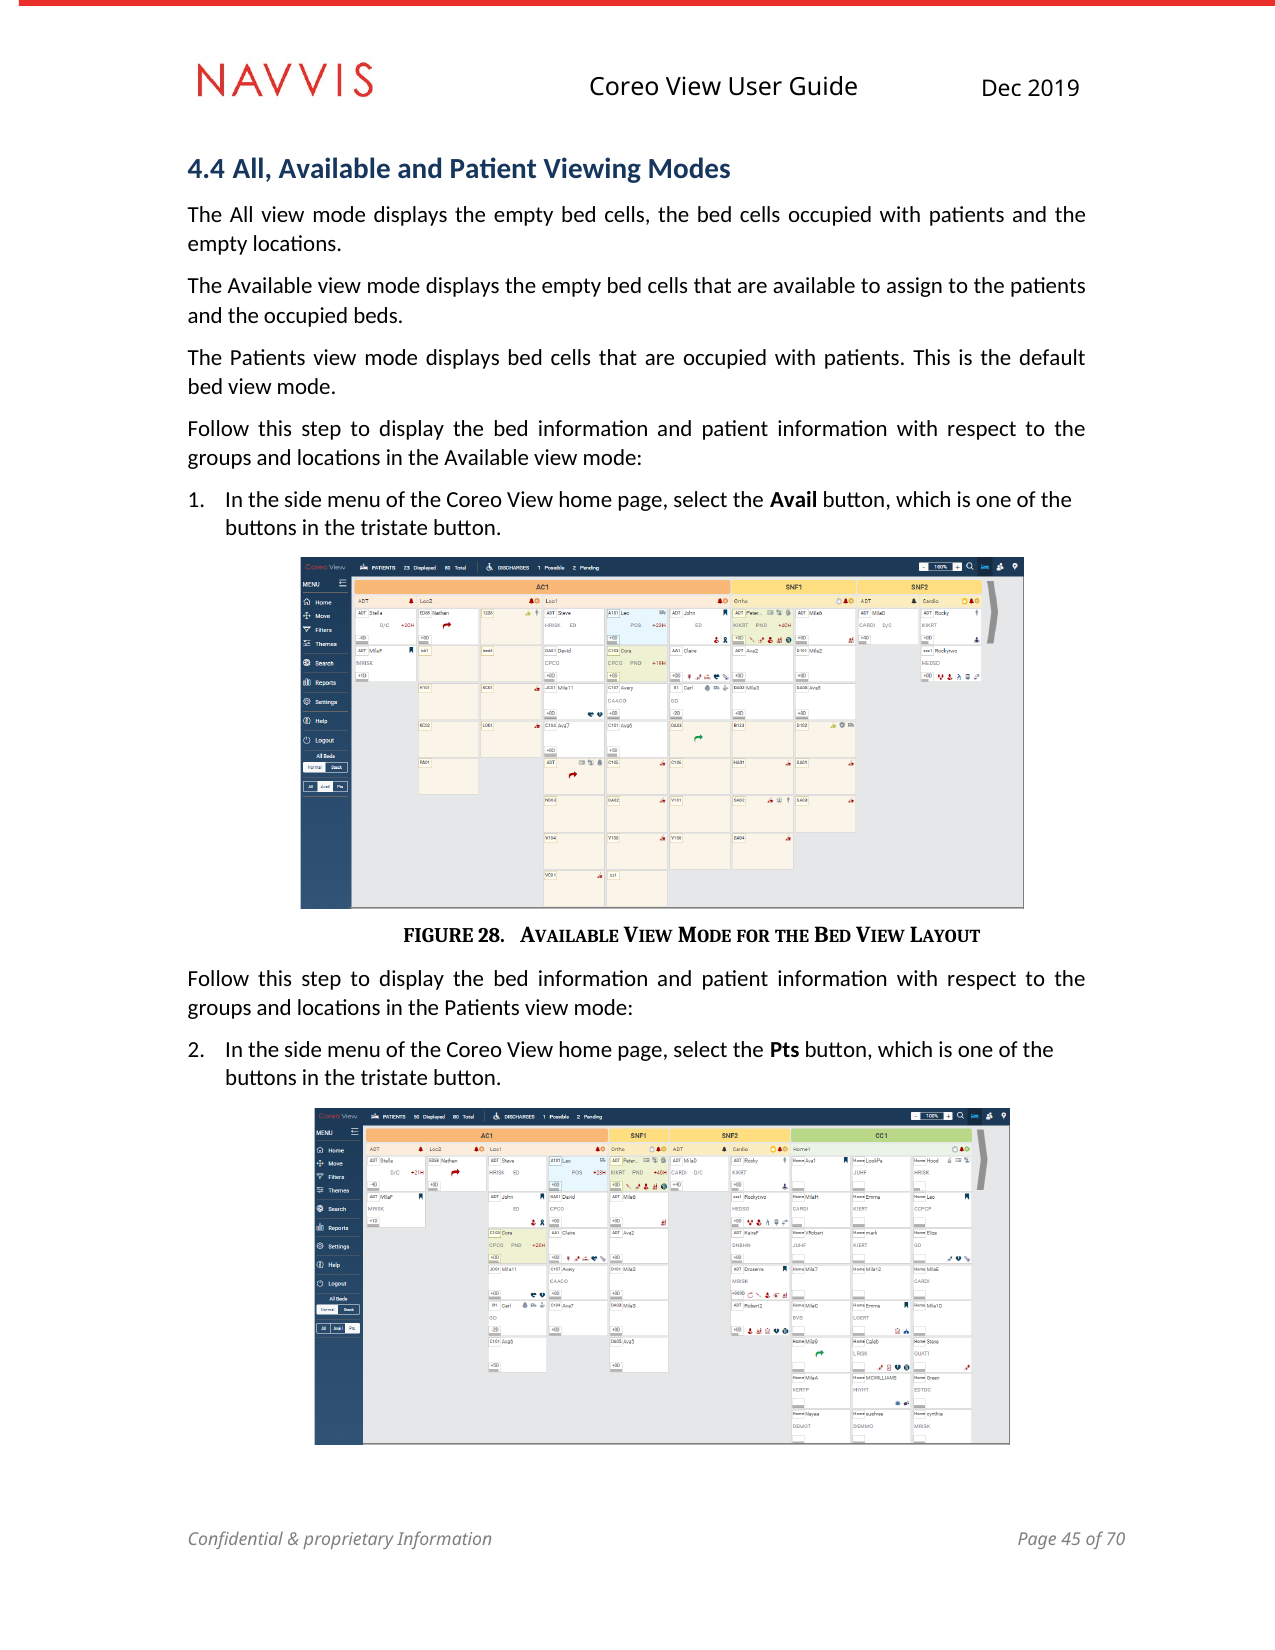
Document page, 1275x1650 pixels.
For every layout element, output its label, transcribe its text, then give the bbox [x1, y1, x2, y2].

subtitle All, Available and Patient Viewing Modes [187, 150, 1087, 186]
text Follow this step to display the bed information and patient information with respect to the groups and locations in the Available view mode: [187, 414, 1087, 471]
text Available View Mode for the Bed View Layout [296, 921, 1087, 948]
text The All view mode displays the empty bed cells, the bed cells occupied with patients and the empty locations. [187, 200, 1087, 258]
picture [300, 557, 1024, 909]
text Follow this step to display the bed information and patient information with respect to the groups and locations in the Patients view mode: [187, 964, 1087, 1021]
text The Patients view mode displays bed cells that are occupied with patients. This is the default bed view mode. [187, 343, 1087, 400]
picture [187, 55, 383, 104]
picture [314, 1108, 1010, 1445]
list In the side menu of the Coreo View home page, select the Avail button, which is one of the buttons in the tristate button. [187, 485, 1087, 541]
text The Available view mode displays the empty bed cells that are available to assign to the patients and the occupied beds. [187, 271, 1087, 329]
list In the side menu of the Coreo View home page, select the Pts button, which is one of the buttons in the tristate button. [187, 1035, 1087, 1091]
